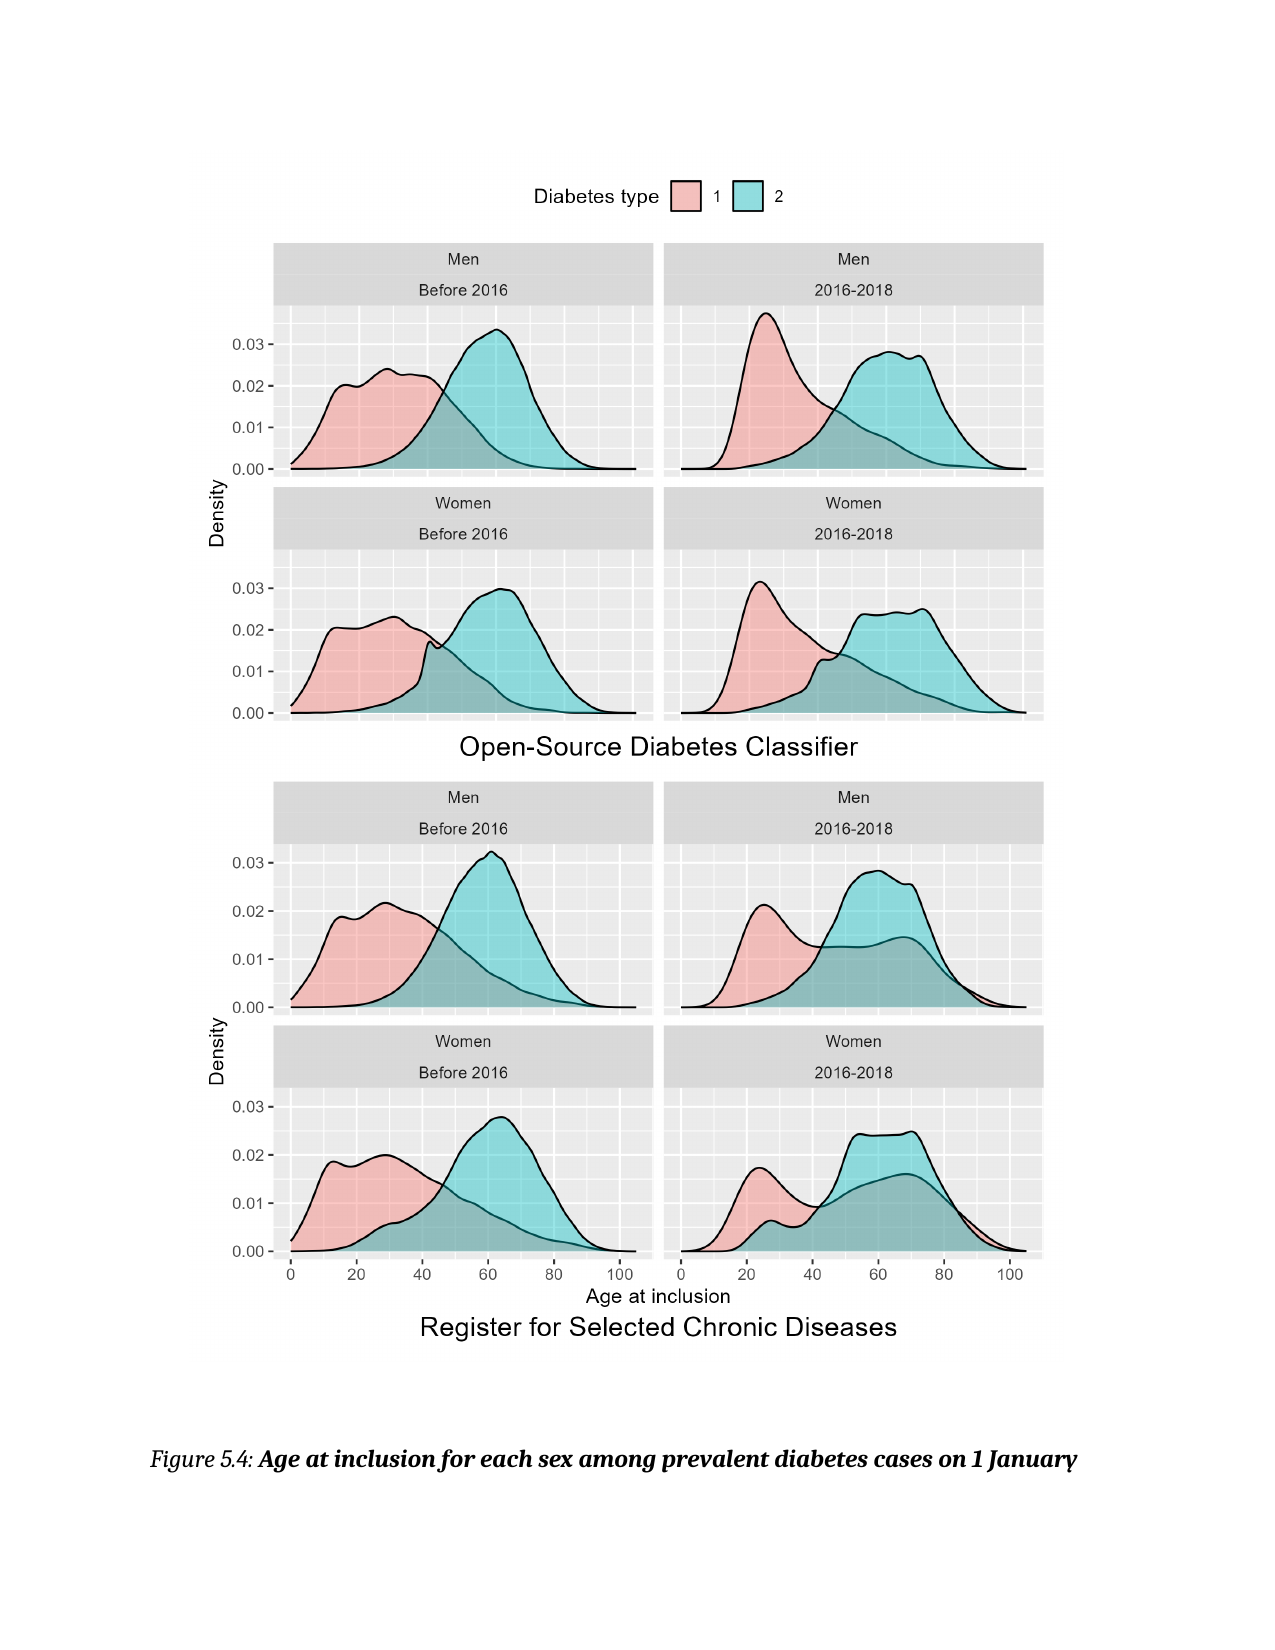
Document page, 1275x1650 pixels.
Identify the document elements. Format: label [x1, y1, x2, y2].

table_header [139, 150, 1114, 1473]
picture [188, 150, 1064, 1362]
